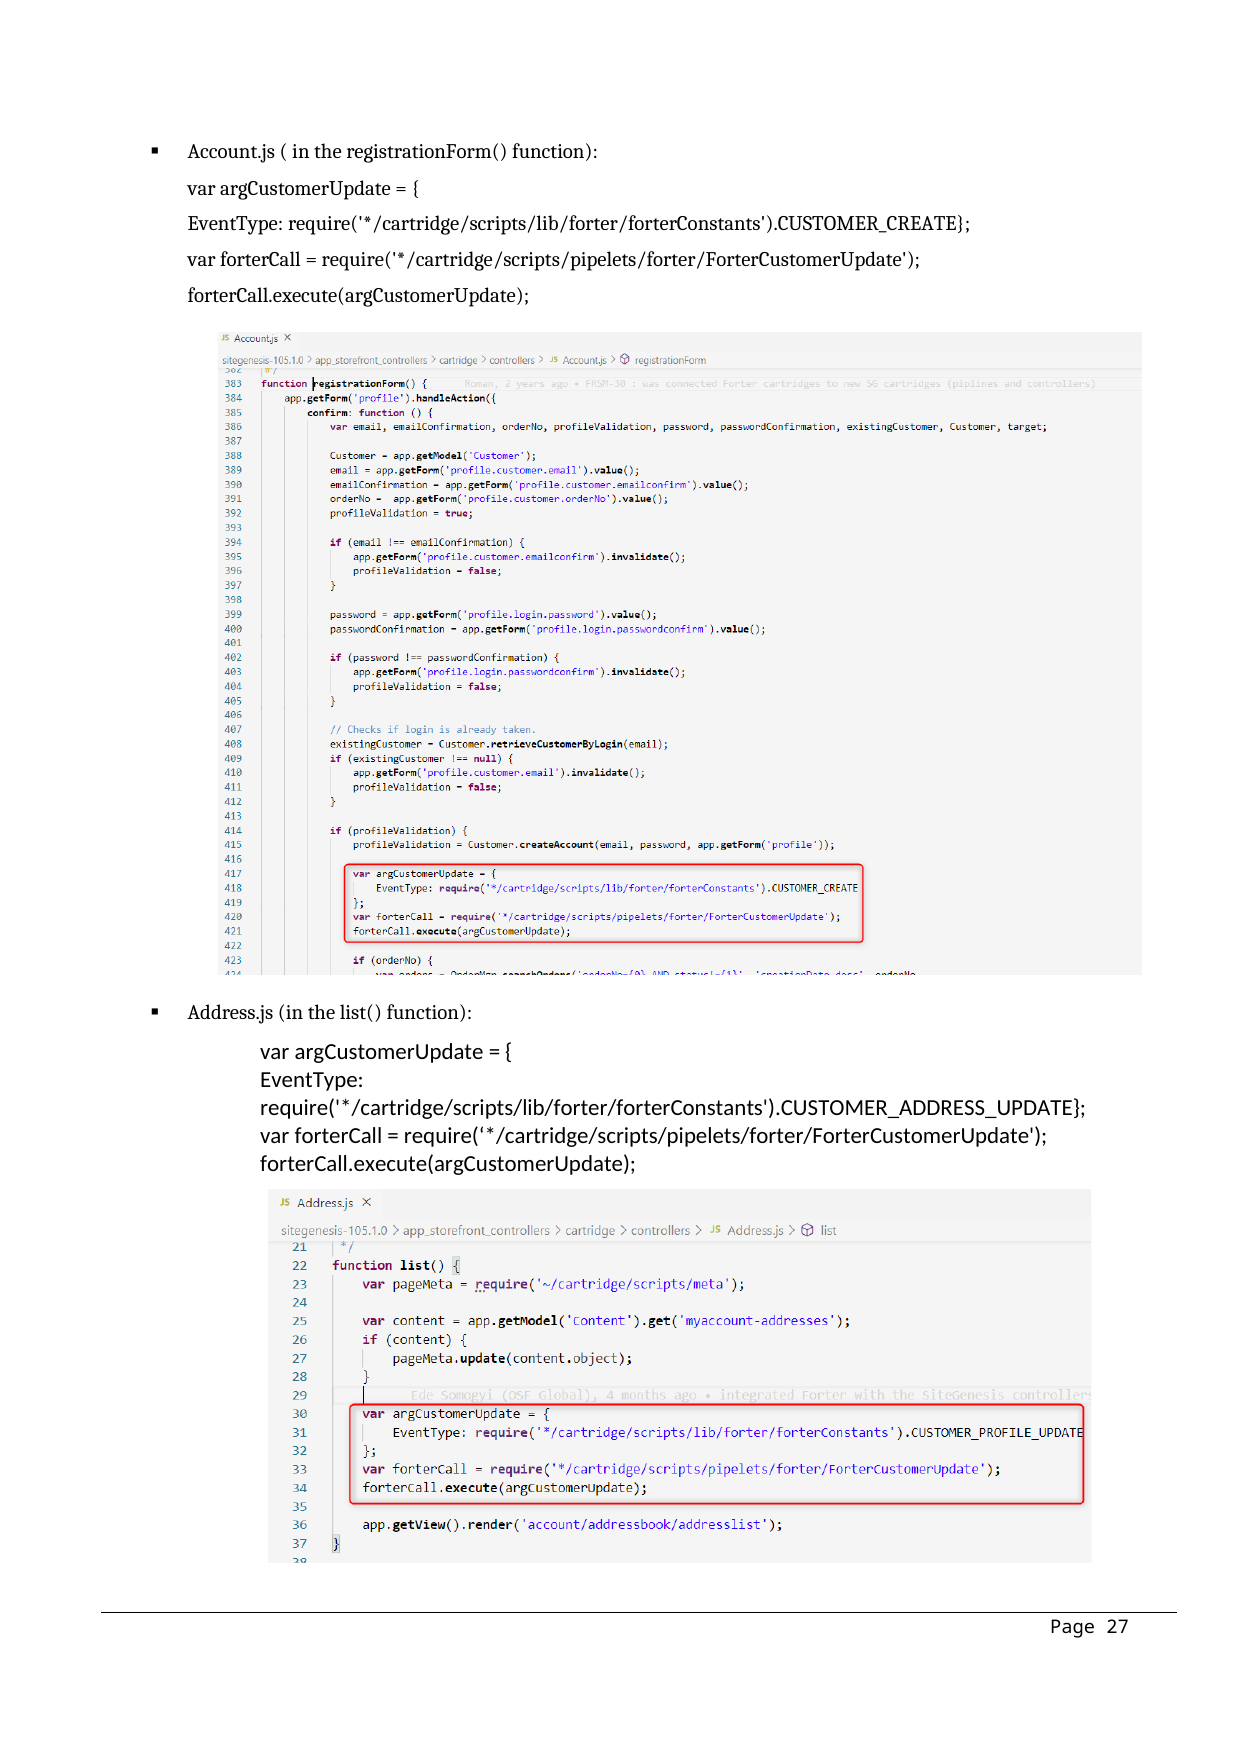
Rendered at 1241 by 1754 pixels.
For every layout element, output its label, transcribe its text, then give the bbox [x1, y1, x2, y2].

text var argCustomerUpdate = { [187, 176, 1128, 200]
picture [217, 332, 1142, 975]
picture [267, 1189, 1092, 1563]
text EventType: require('*/cartridge/scripts/lib/forter/forterConstants').CUSTOMER_CREATE}; [187, 212, 1128, 236]
list Account.js ( in the registrationForm() function): [150, 140, 1172, 164]
text var forterCall = require('*/cartridge/scripts/pipelets/forter/ForterCustomerUpdate'); [187, 248, 1128, 272]
list Address.js (in the list() function): [150, 1001, 1172, 1025]
text var argCustomerUpdate = { [260, 1037, 1128, 1065]
text forterCall.execute(argCustomerUpdate); [187, 284, 1128, 308]
text EventType: require('*/cartridge/scripts/lib/forter/forterConstants').CUSTOMER_ADDRESS_UPDATE}; [260, 1065, 1128, 1121]
text forterCall.execute(argCustomerUpdate); [260, 1149, 1128, 1177]
text var forterCall = require(‘*/cartridge/scripts/pipelets/forter/ForterCustomerUpdate'); [260, 1121, 1128, 1149]
